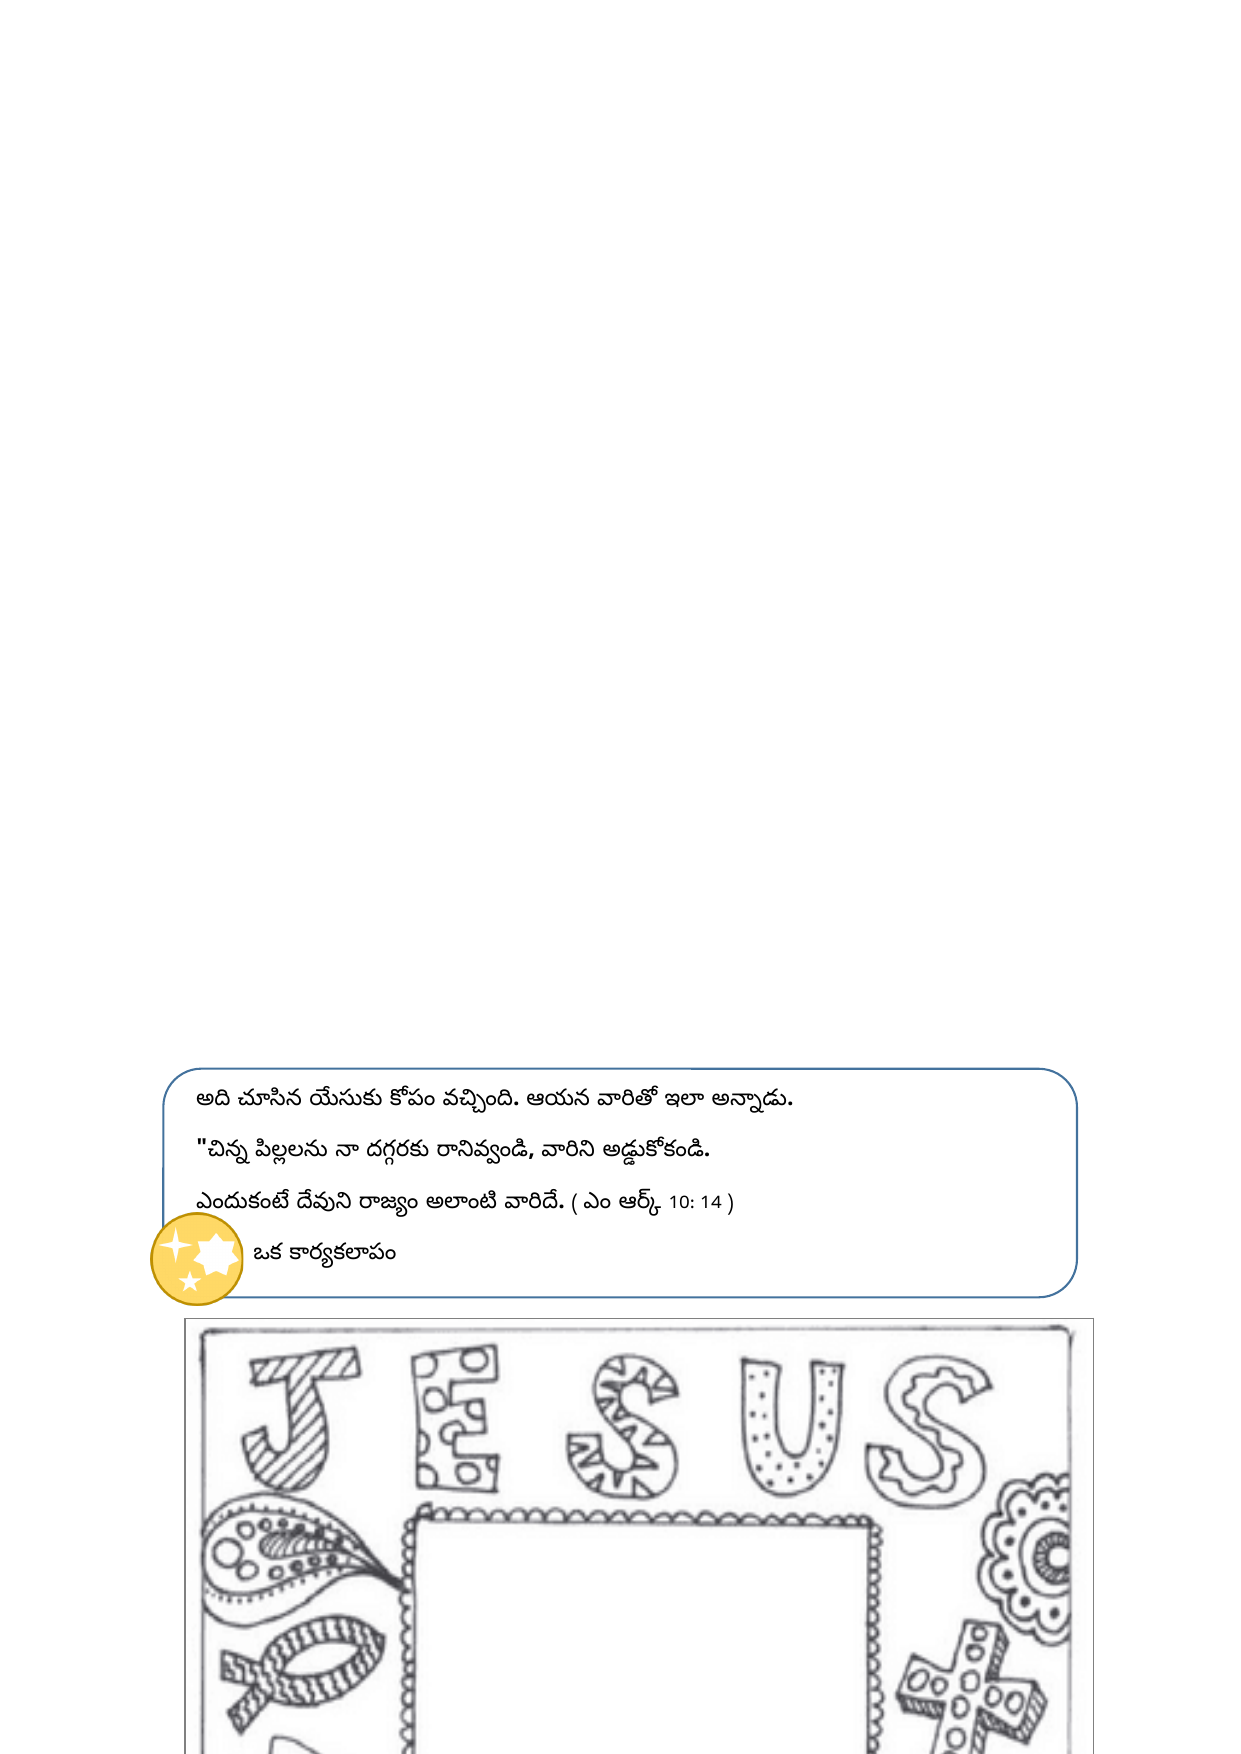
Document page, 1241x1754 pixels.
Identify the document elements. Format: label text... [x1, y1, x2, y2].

text ఎందుకంటే దేవుని రాజ్యం అలాంటి వారిదే. ( ఎం ఆర్క్ 10: 14 ) [150, 1187, 1090, 1219]
text ఒక కార్యకలాపం [244, 1238, 1090, 1265]
picture [150, 1212, 244, 1306]
picture [186, 1319, 1093, 1754]
text "చిన్న పిల్లలను నా దగ్గరకు రానివ్వండి, వారిని అడ్డుకోకండి. [150, 1135, 1090, 1168]
text అది చూసిన యేసుకు కోపం వచ్చింది. ఆయన వారితో ఇలా అన్నాడు. [150, 1084, 1090, 1116]
